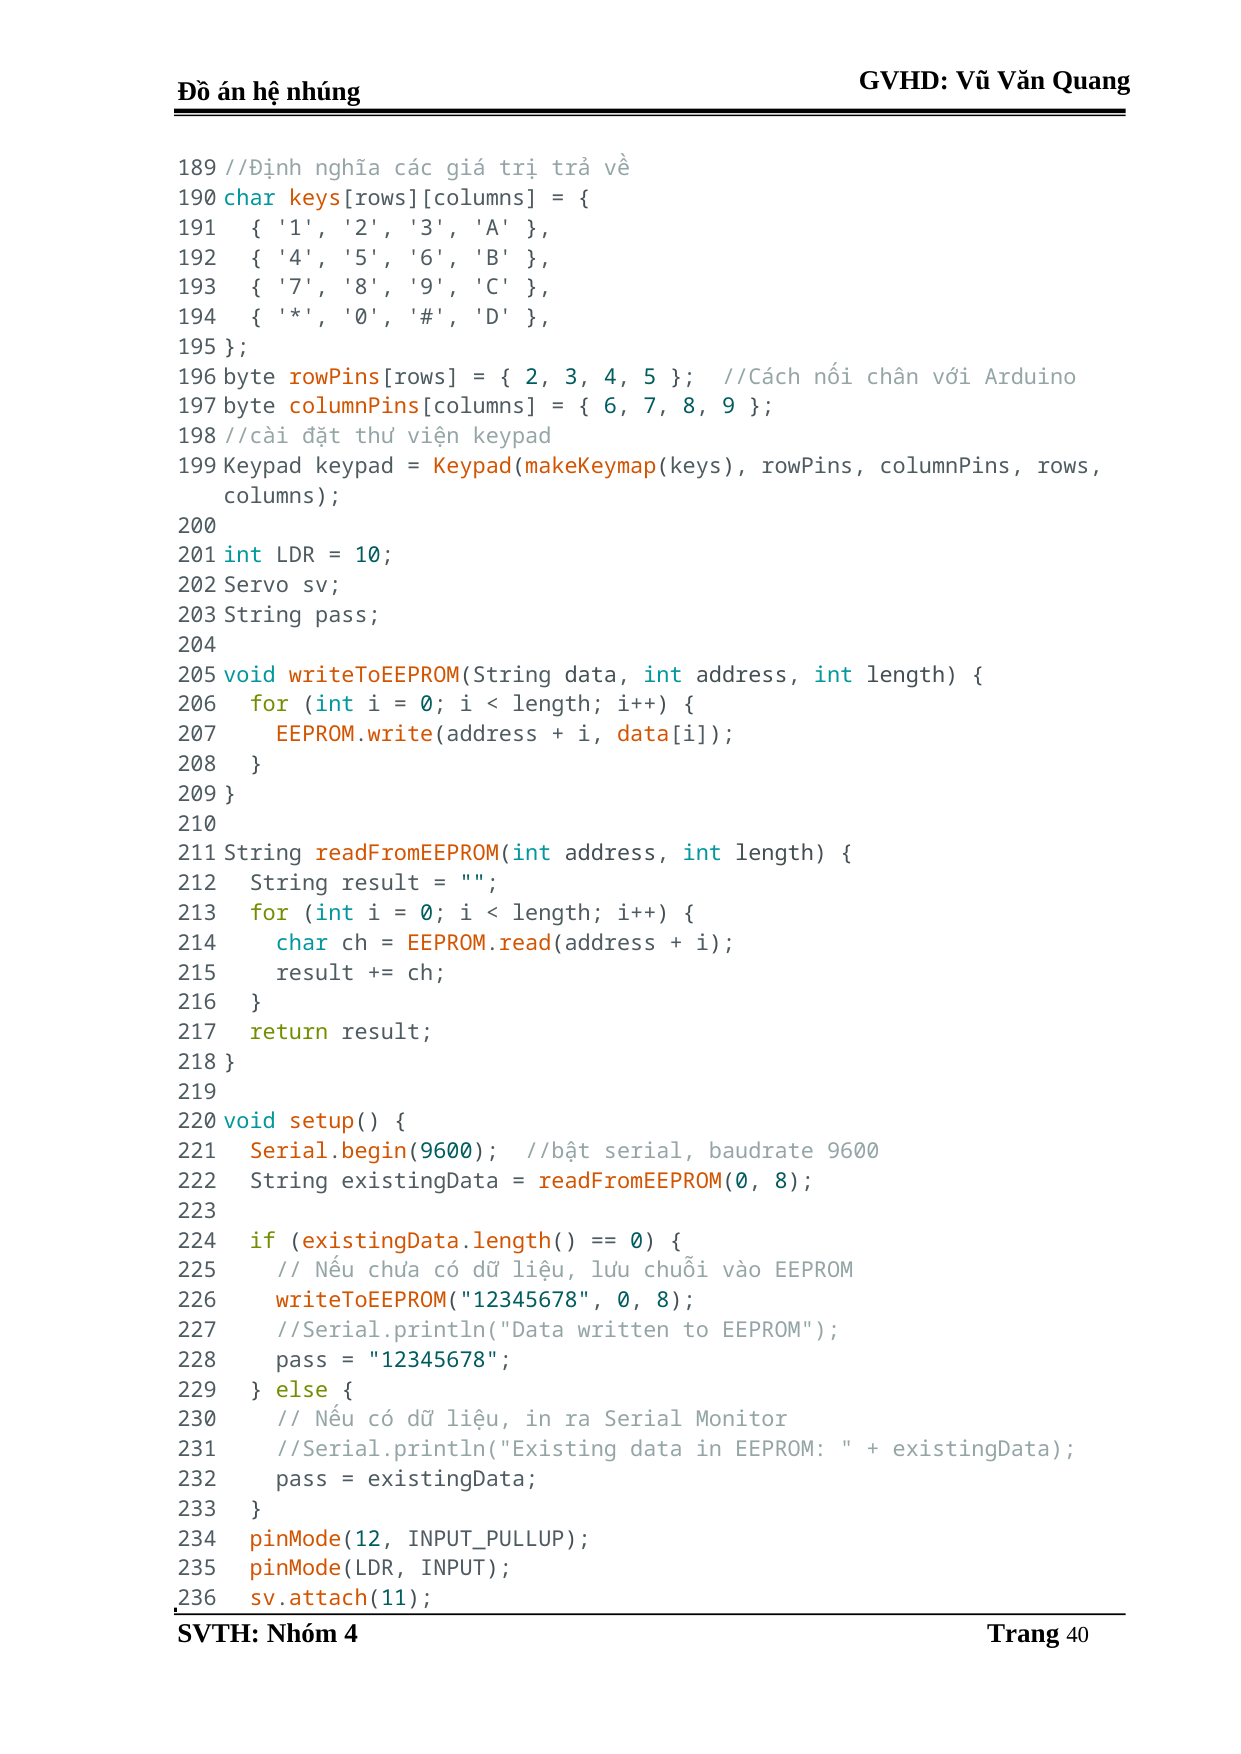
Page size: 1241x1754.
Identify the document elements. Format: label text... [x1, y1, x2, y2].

list if (existingData.length() == 0) { [177, 1224, 1167, 1254]
list } [177, 778, 1167, 807]
list int LDR = 10; [177, 539, 1167, 569]
list String readFromEEPROM(int address, int length) { [177, 837, 1167, 867]
list pass = existingData; [177, 1463, 1167, 1493]
list { '4', '5', '6', 'B' }, [177, 241, 1167, 271]
list // Nếu có dữ liệu, in ra Serial Monitor [177, 1403, 1167, 1433]
list } [177, 986, 1167, 1016]
list }; [177, 331, 1167, 361]
list pass = "12345678"; [177, 1344, 1167, 1373]
list byte columnPins[columns] = { 6, 7, 8, 9 }; [177, 390, 1167, 420]
list //cài đặt thư viện keypad [177, 420, 1167, 450]
list for (int i = 0; i < length; i++) { [177, 897, 1167, 927]
list } [177, 1493, 1167, 1522]
list { '*', '0', '#', 'D' }, [177, 301, 1167, 331]
list Serial.begin(9600); //bật serial, baudrate 9600 [177, 1135, 1167, 1165]
list char ch = EEPROM.read(address + i); [177, 927, 1167, 956]
list for (int i = 0; i < length; i++) { [177, 688, 1167, 718]
list char keys[rows][columns] = { [177, 182, 1167, 212]
list writeToEEPROM("12345678", 0, 8); [177, 1284, 1167, 1314]
list Servo sv; [177, 569, 1167, 599]
list String pass; [177, 599, 1167, 629]
list Keypad keypad = Keypad(makeKeymap(keys), rowPins, columnPins, rows, columns); [177, 450, 1167, 509]
list // Nếu chưa có dữ liệu, lưu chuỗi vào EEPROM [177, 1254, 1167, 1284]
list void writeToEEPROM(String data, int address, int length) { [177, 658, 1167, 688]
list String result = ""; [177, 867, 1167, 897]
list //Định nghĩa các giá trị trả về [177, 152, 1167, 182]
list //Serial.println("Data written to EEPROM"); [177, 1314, 1167, 1344]
list return result; [177, 1016, 1167, 1046]
list result += ch; [177, 956, 1167, 986]
list byte rowPins[rows] = { 2, 3, 4, 5 }; //Cách nối chân với Arduino [177, 361, 1167, 390]
list void setup() { [177, 1105, 1167, 1135]
list { '1', '2', '3', 'A' }, [177, 212, 1167, 241]
list } else { [177, 1373, 1167, 1403]
list { '7', '8', '9', 'C' }, [177, 271, 1167, 301]
list EEPROM.write(address + i, data[i]); [177, 718, 1167, 748]
list //Serial.println("Existing data in EEPROM: " + existingData); [177, 1433, 1167, 1463]
list } [177, 1046, 1167, 1076]
list sv.attach(11); [177, 1582, 1167, 1612]
list pinMode(12, INPUT_PULLUP); [177, 1522, 1167, 1552]
list String existingData = readFromEEPROM(0, 8); [177, 1165, 1167, 1195]
list } [177, 748, 1167, 778]
list pinMode(LDR, INPUT); [177, 1552, 1167, 1582]
